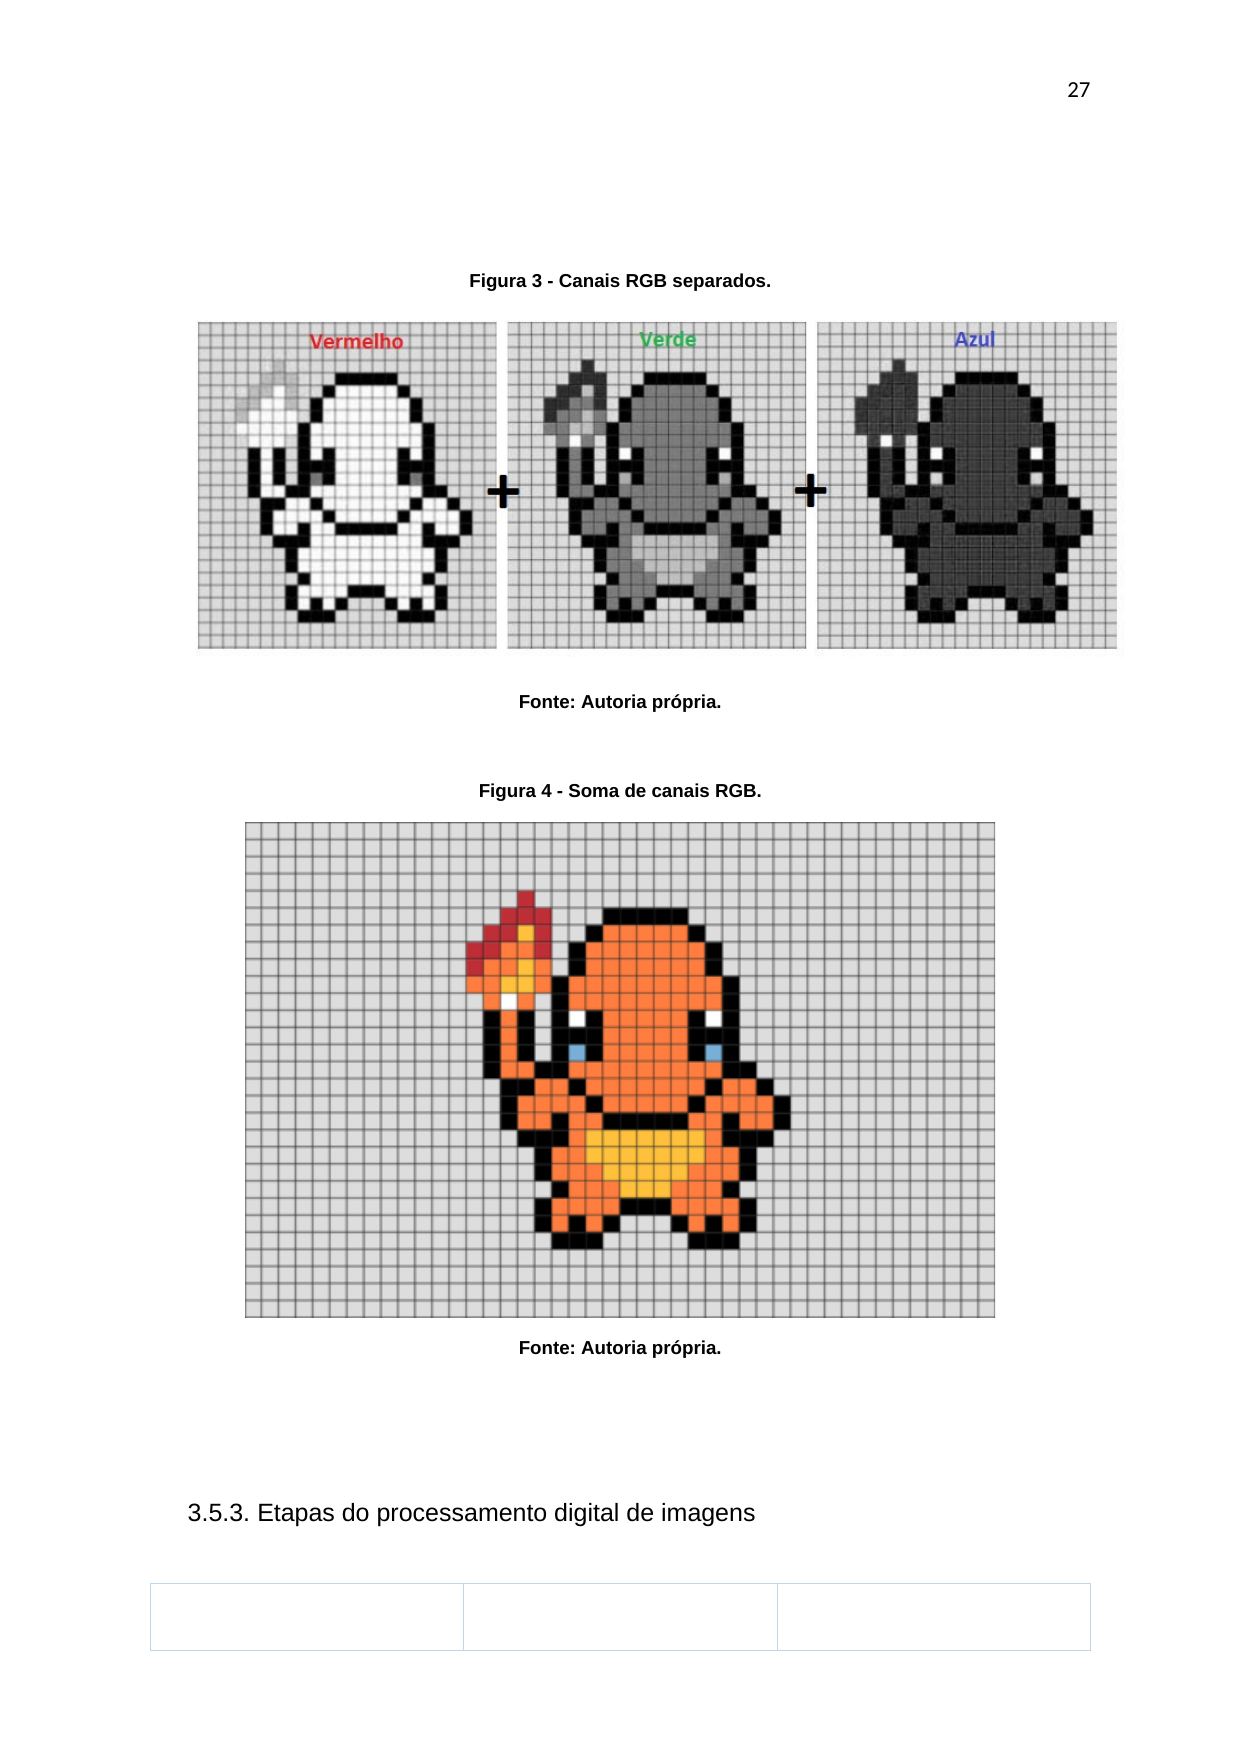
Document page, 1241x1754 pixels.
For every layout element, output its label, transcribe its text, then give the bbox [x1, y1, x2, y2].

text Fonte: Autoria própria. [150, 691, 1090, 712]
picture [187, 312, 1128, 660]
picture [245, 822, 995, 1318]
text Figura 3 - Canais RGB separados. [150, 269, 1090, 291]
text 3.5.3. Etapas do processamento digital de imagens [187, 1498, 1090, 1526]
text Figura 4 - Soma de canais RGB. [150, 780, 1090, 801]
text Fonte: Autoria própria. [150, 1336, 1090, 1358]
